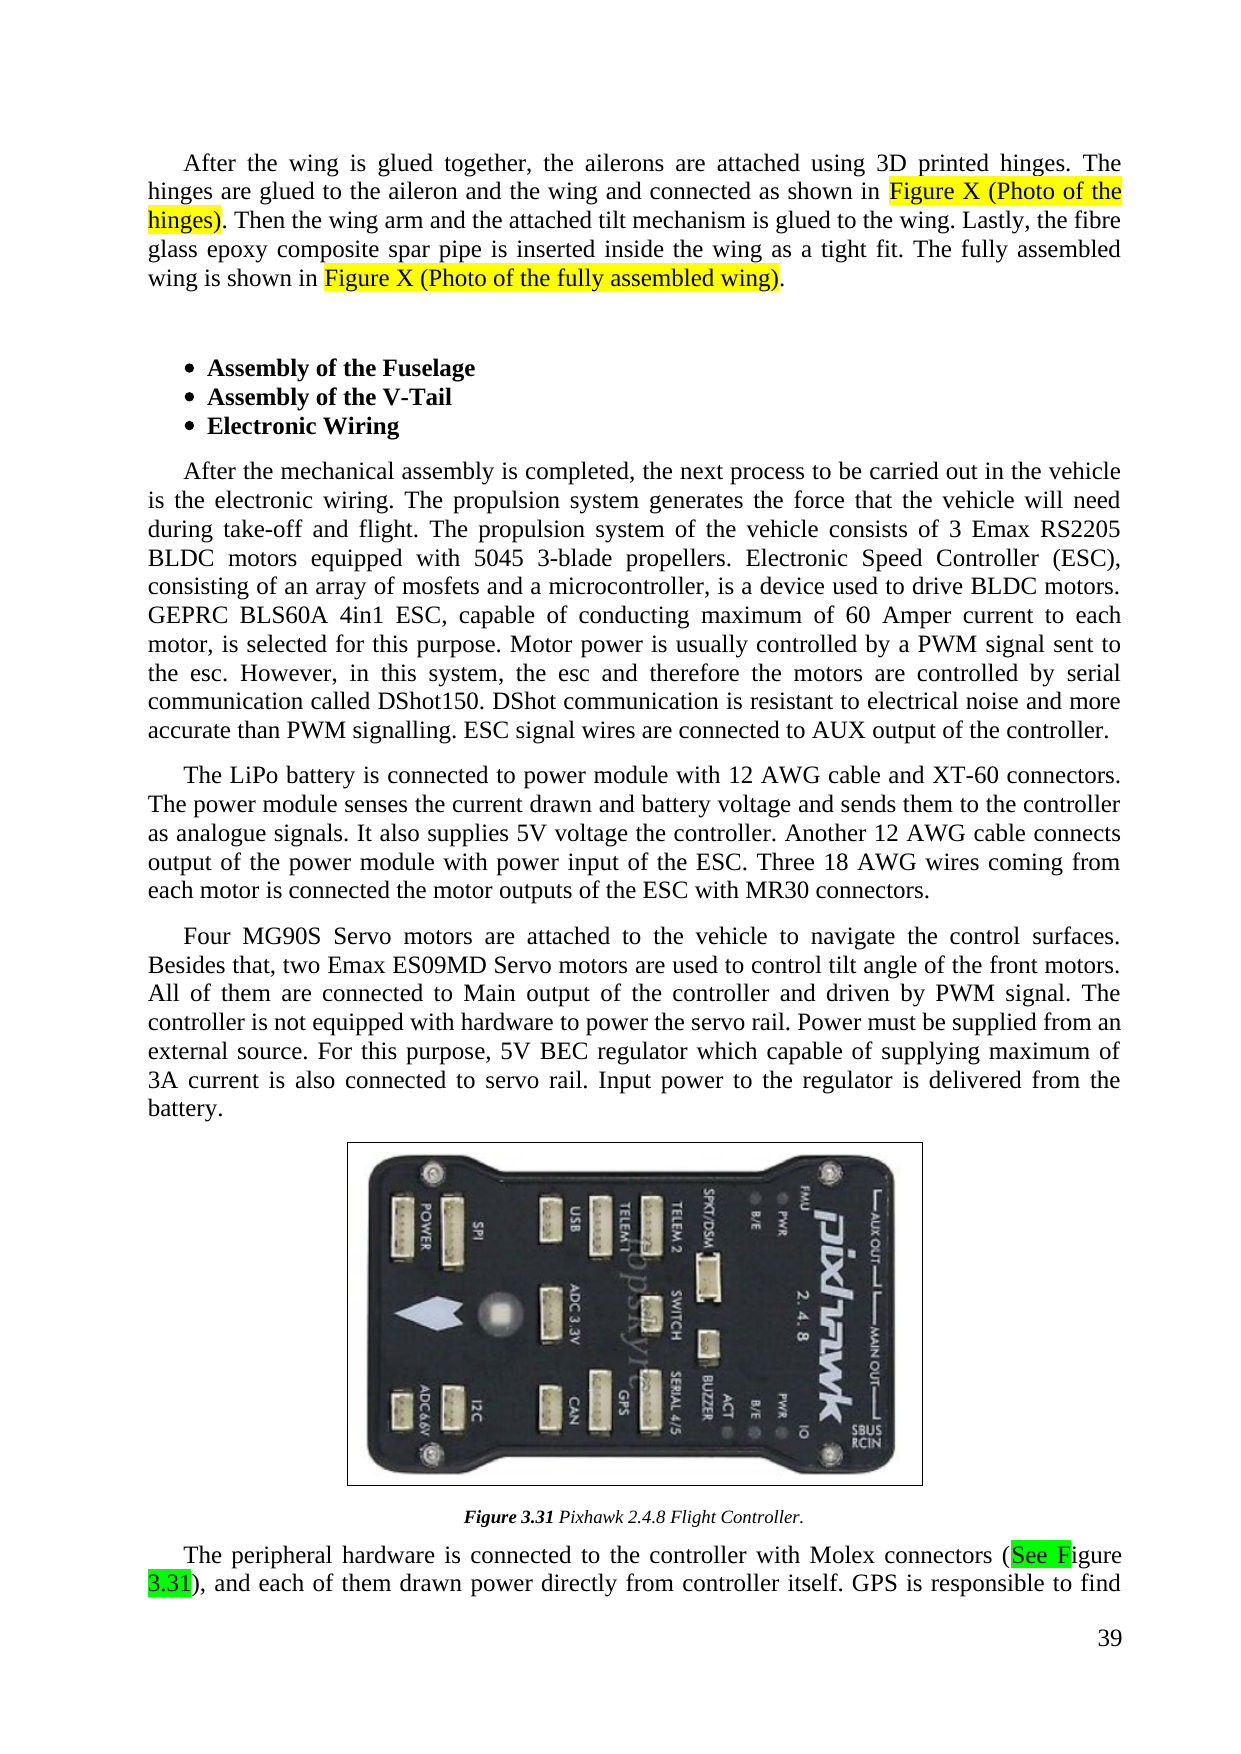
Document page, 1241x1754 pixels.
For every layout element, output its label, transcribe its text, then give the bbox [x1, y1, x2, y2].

picture [348, 1143, 922, 1485]
text After the wing is glued together, the ailerons are attached using 3D printed hinges. The hinges are glued to the aileron and the wing and connected as shown in Figure X (Photo of the hinges). Then the wing arm and the attached tilt mechanism is glued to the wing. Lastly, the fibre glass epoxy composite spar pipe is inserted inside the wing as a tight fit. The fully assembled wing is shown in Figure X (Photo of the fully assembled wing). [148, 148, 1122, 291]
list Electronic Wiring [185, 411, 1122, 440]
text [148, 1540, 1122, 1597]
text Four MG90S Servo motors are attached to the vehicle to navigate the control surfaces. Besides that, two Emax ES09MD Servo motors are used to control tilt angle of the front motors. All of them are connected to Main output of the controller and driven by PWM signal. The controller is not equipped with hardware to power the servo rail. Power must be supplied from an external source. For this purpose, 5V BEC regulator which capable of supplying maximum of 3A current is also connected to servo rail. Input power to the regulator is delivered from the battery. [148, 921, 1122, 1122]
text The LiPo battery is connected to power module with 12 AWG cable and XT-60 connectors. The power module senses the current drawn and battery voltage and sends them to the controller as analogue signals. It also supplies 5V voltage the controller. Another 12 AWG cable connects output of the power module with power input of the ESC. Three 18 AWG wires coming from each motor is connected the motor outputs of the ESC with MR30 connectors. [148, 761, 1122, 904]
list Assembly of the V-Tail [185, 382, 1122, 411]
list Assembly of the Fuselage [185, 353, 1122, 382]
text After the mechanical assembly is completed, the next process to be carried out in the vehicle is the electronic wiring. The propulsion system generates the force that the vehicle will need during take-off and flight. The propulsion system of the vehicle consists of 3 Emax RS2205 BLDC motors equipped with 5045 3-blade propellers. Electronic Speed Controller (ESC), consisting of an array of mosfets and a microcontroller, is a device used to drive BLDC motors. GEPRC BLS60A 4in1 ESC, capable of conducting maximum of 60 Amper current to each motor, is selected for this purpose. Motor power is usually controlled by a PWM signal sent to the esc. However, in this system, the esc and therefore the motors are controlled by serial communication called DShot150. DShot communication is resistant to electrical noise and more accurate than PWM signalling. ESC signal wires are connected to AUX output of the controller. [148, 456, 1122, 744]
